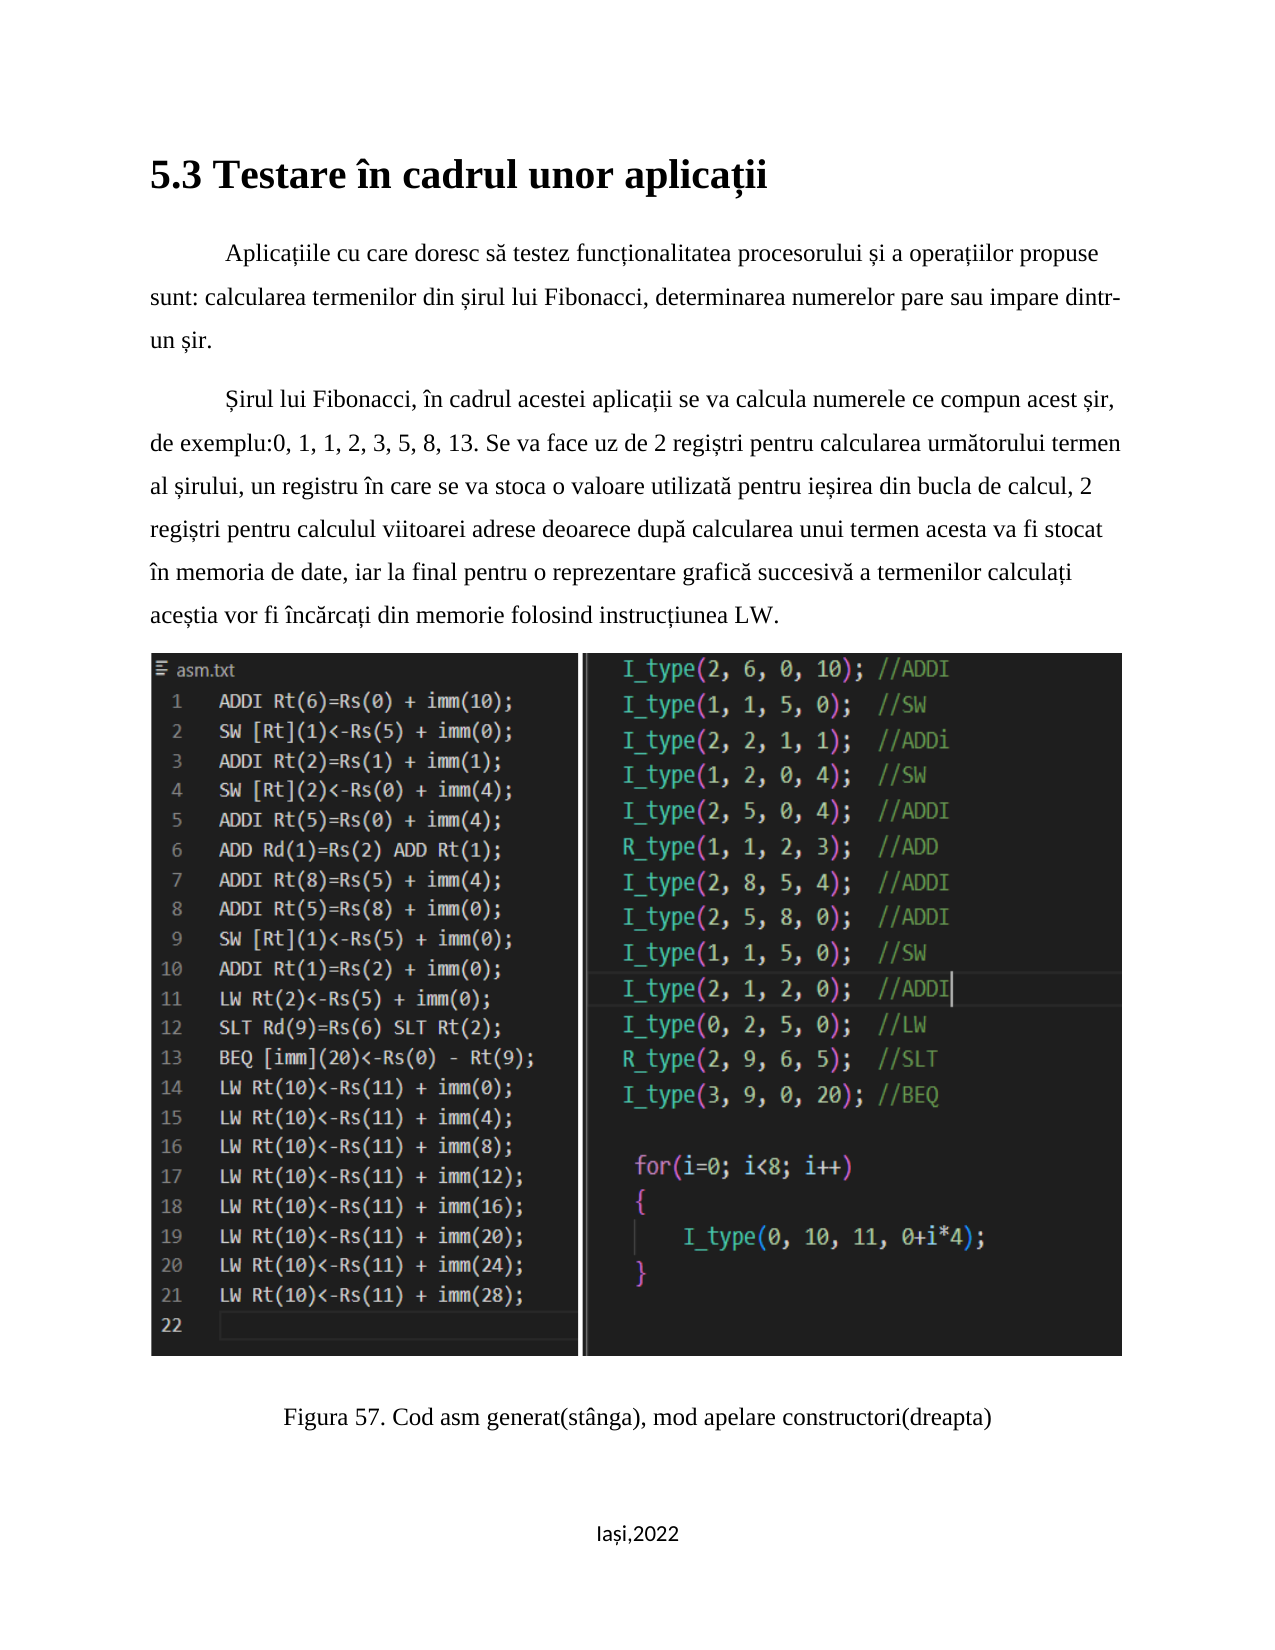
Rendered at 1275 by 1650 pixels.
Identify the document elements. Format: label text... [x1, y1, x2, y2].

picture [150, 653, 578, 1353]
subtitle 5.3 Testare în cadrul unor aplicații [150, 150, 1125, 198]
text Aplicațiile cu care doresc să testez funcționalitatea procesorului și a operațiilor propuse sunt: calcularea termenilor din șirul lui Fibonacci, determinarea numerelor pare sau impare dintr-un șir. [150, 238, 1125, 353]
picture [581, 653, 1122, 1353]
text Șirul lui Fibonacci, în cadrul acestei aplicații se va calcula numerele ce compun acest șir, de exemplu:0, 1, 1, 2, 3, 5, 8, 13. Se va face uz de 2 regiștri pentru calcularea următorului termen al șirului, un registru în care se va stoca o valoare utilizată pentru ieșirea din bucla de calcul, 2 regiștri pentru calculul viitoarei adrese deoarece după calcularea unui termen acesta va fi stocat în memoria de date, iar la final pentru o reprezentare grafică succesivă a termenilor calculați aceștia vor fi încărcați din memorie folosind instrucțiunea LW. [150, 384, 1125, 629]
